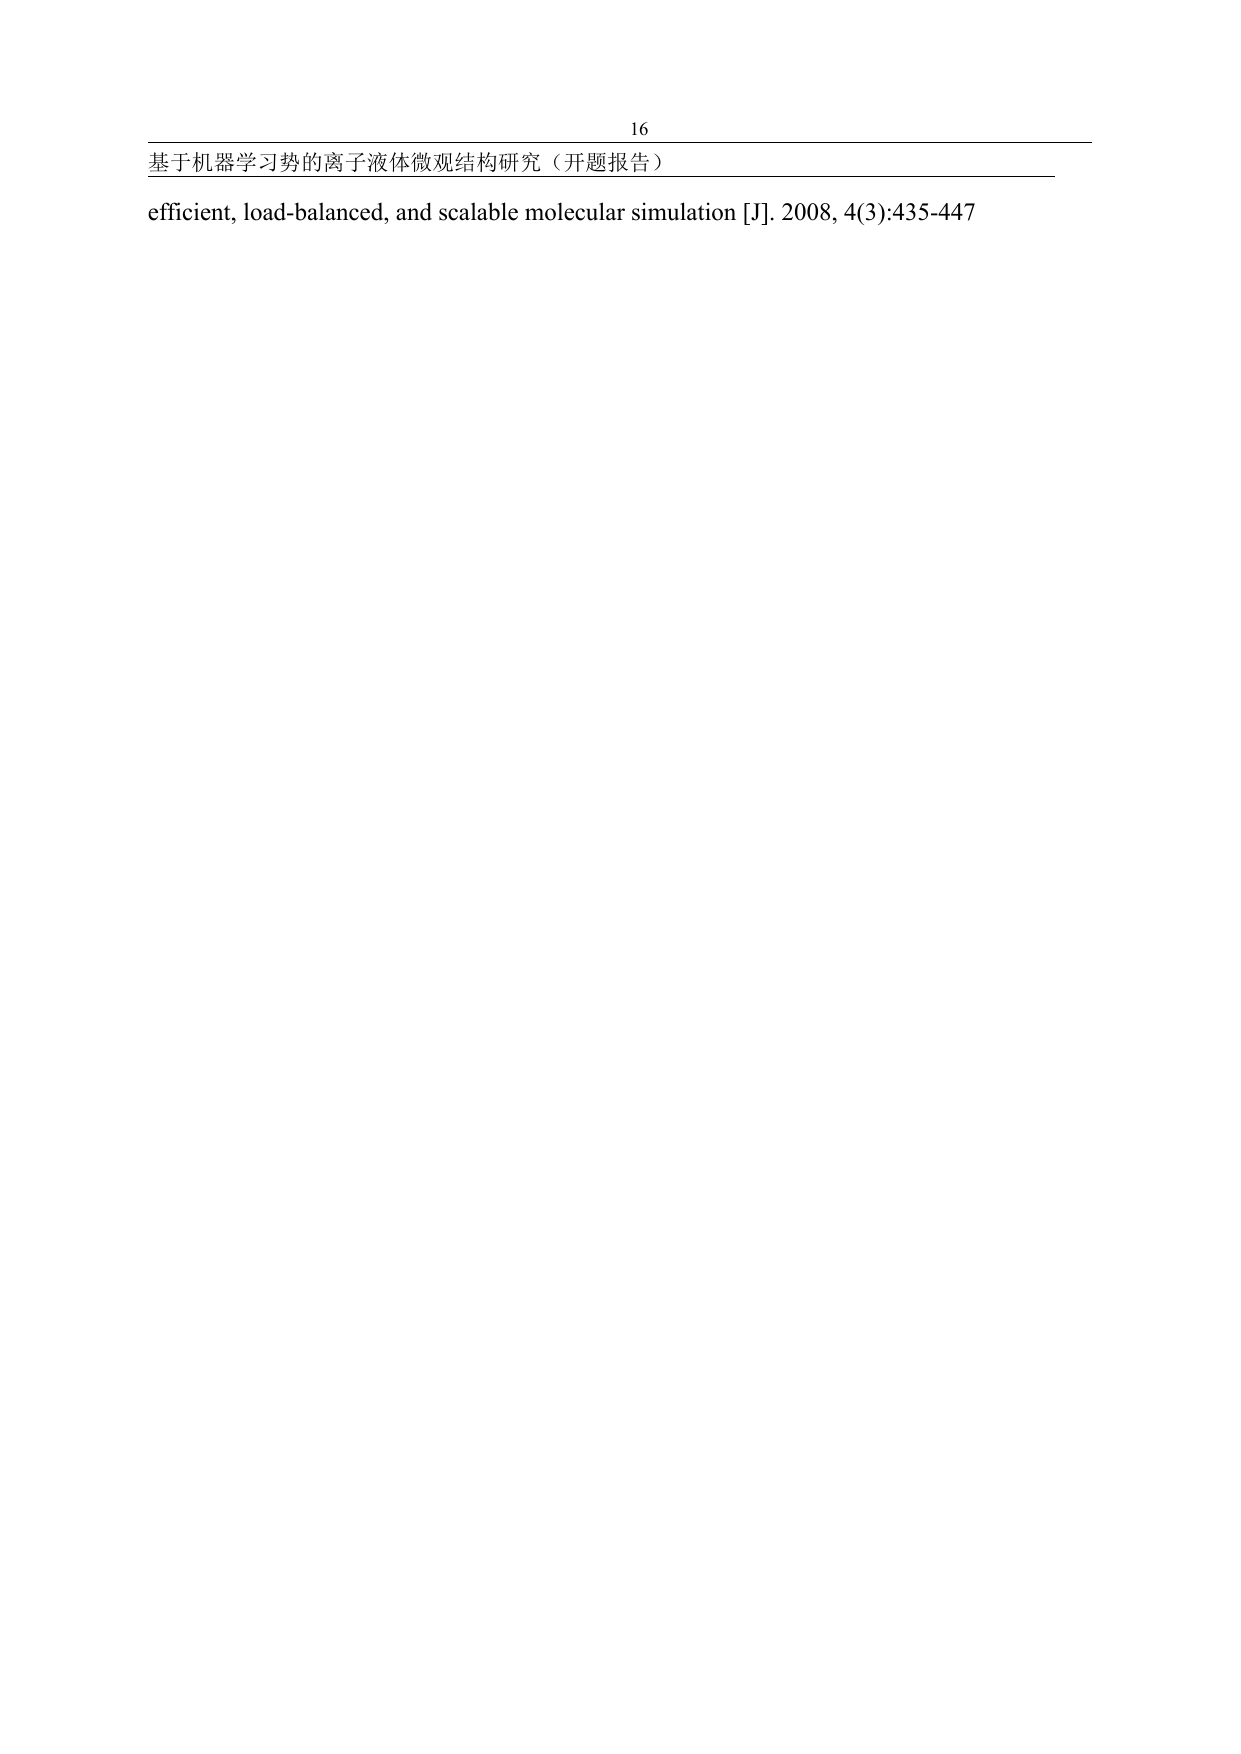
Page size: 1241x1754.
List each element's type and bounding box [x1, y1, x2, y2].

text [148, 196, 1092, 228]
